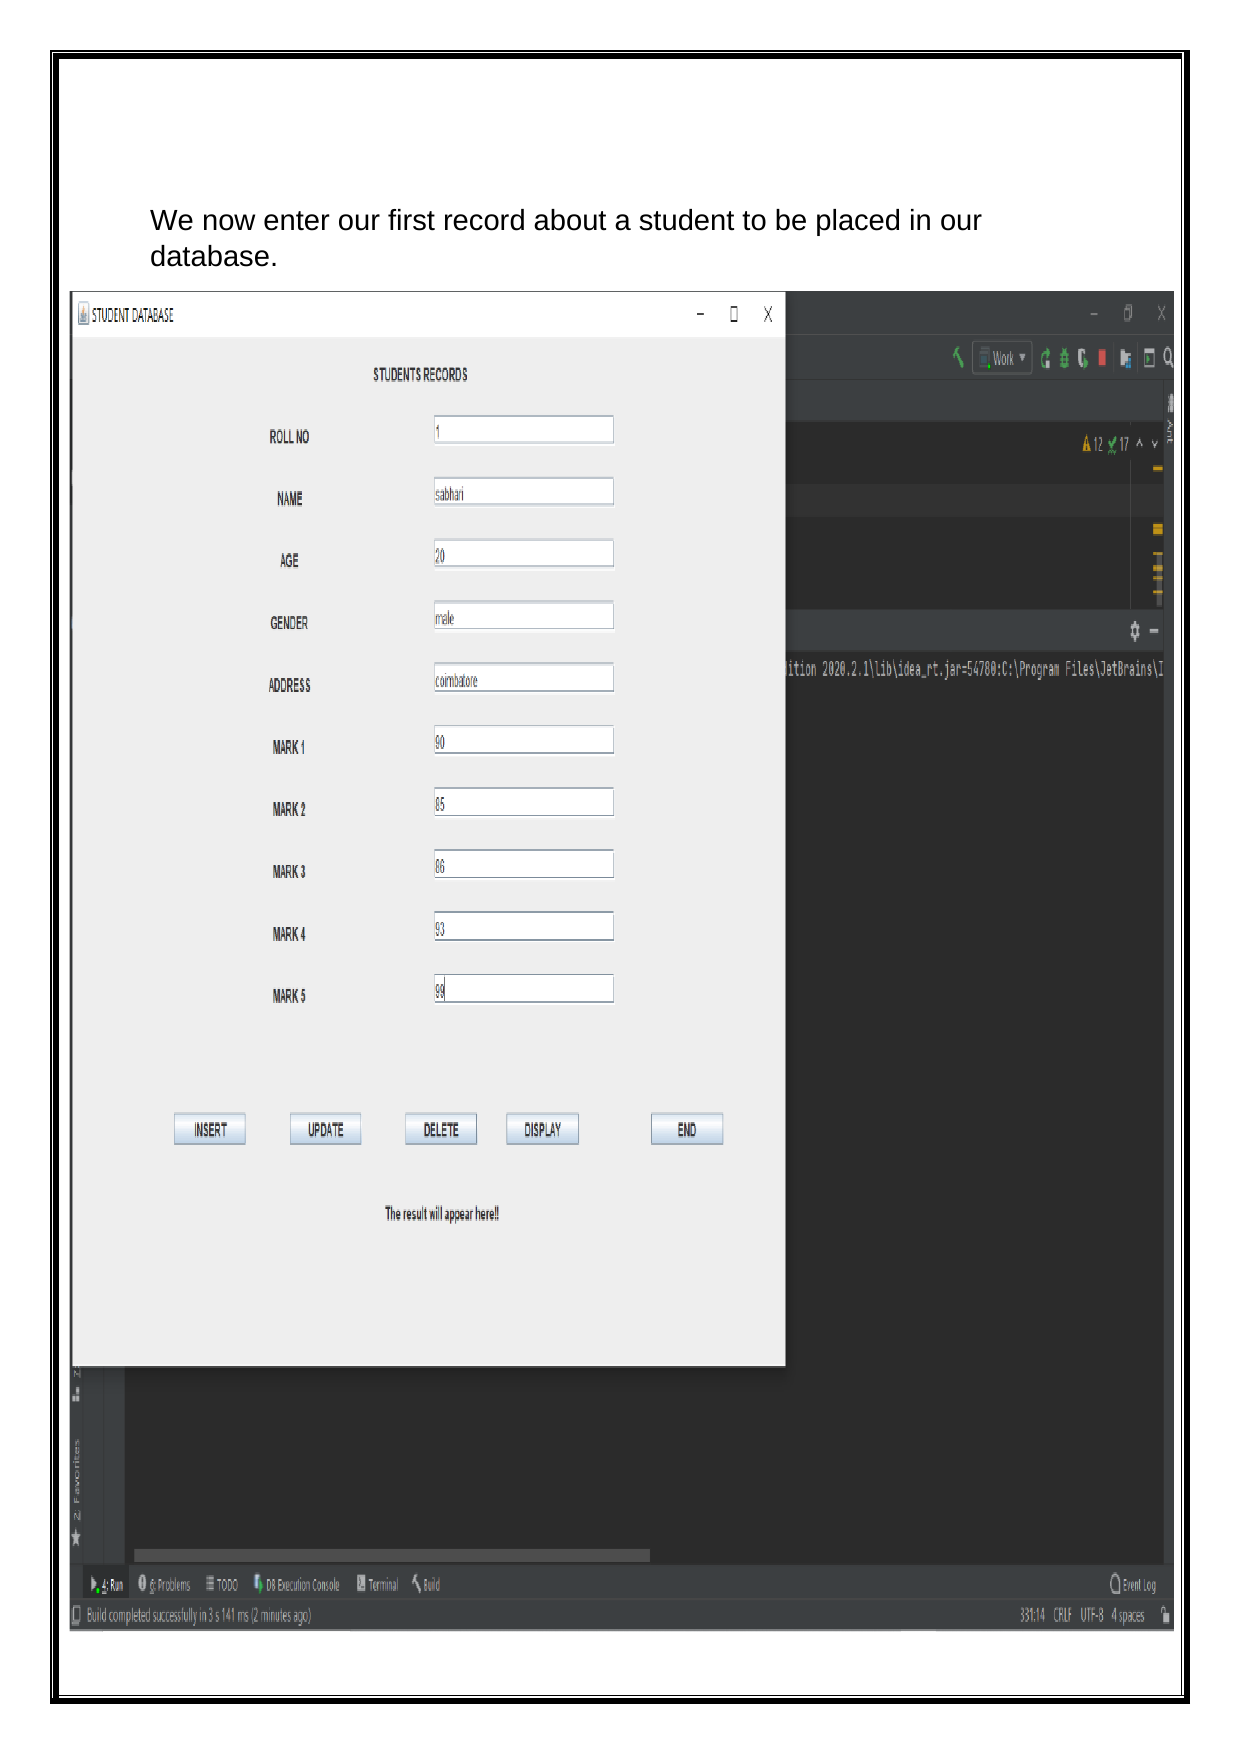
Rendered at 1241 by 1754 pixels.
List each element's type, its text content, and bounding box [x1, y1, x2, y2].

picture [67, 238, 1173, 1576]
text We now enter our first record about a student to be placed in our database. [150, 150, 1090, 220]
